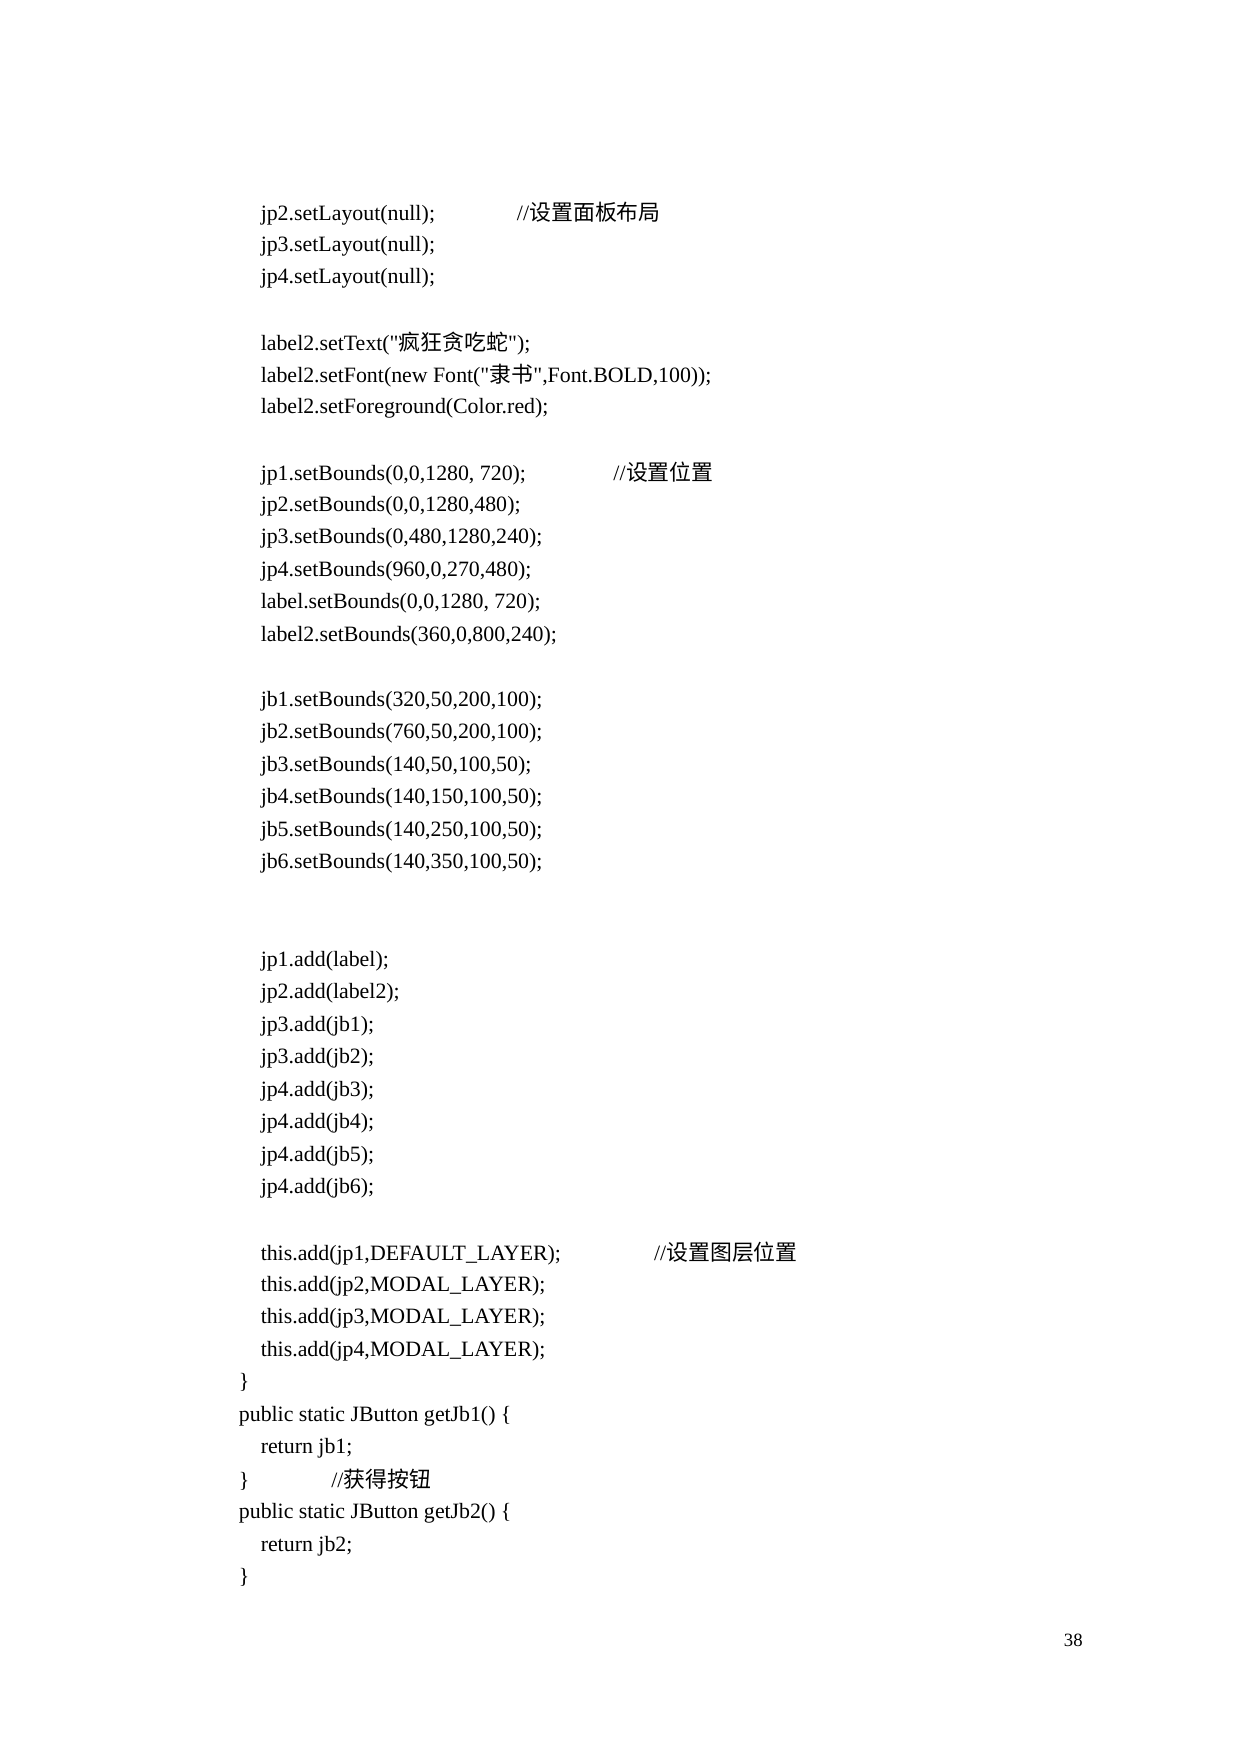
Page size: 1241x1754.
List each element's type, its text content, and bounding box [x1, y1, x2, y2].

text jb5.setBounds(140,250,100,50); [217, 812, 1082, 844]
text jp4.add(jb4); [217, 1104, 1082, 1137]
text return jb2; [217, 1527, 1082, 1559]
text this.add(jp4,MODAL_LAYER); [217, 1332, 1082, 1364]
text public static JButton getJb1() { [217, 1397, 1082, 1429]
text jp3.add(jb1); [217, 1007, 1082, 1039]
text jp1.add(label); [217, 942, 1082, 974]
text jp3.add(jb2); [217, 1039, 1082, 1072]
text this.add(jp1,DEFAULT_LAYER); //设置图层位置 [217, 1234, 1082, 1267]
text jp1.setBounds(0,0,1280, 720); //设置位置 [217, 454, 1082, 487]
text jp4.add(jb5); [217, 1137, 1082, 1169]
text jp2.setLayout(null); //设置面板布局 [217, 194, 1082, 227]
text jp4.setLayout(null); [217, 259, 1082, 292]
text this.add(jp3,MODAL_LAYER); [217, 1299, 1082, 1332]
text jb1.setBounds(320,50,200,100); [217, 682, 1082, 714]
text label2.setBounds(360,0,800,240); [217, 617, 1082, 649]
text jp3.setBounds(0,480,1280,240); [217, 519, 1082, 552]
text } [217, 1364, 1082, 1397]
text jb2.setBounds(760,50,200,100); [217, 714, 1082, 747]
text label2.setText("疯狂贪吃蛇"); [217, 324, 1082, 357]
text return jb1; [217, 1429, 1082, 1462]
text jb4.setBounds(140,150,100,50); [217, 779, 1082, 812]
text jp2.add(label2); [217, 974, 1082, 1007]
text } //获得按钮 [217, 1462, 1082, 1494]
text } [217, 1559, 1082, 1592]
text this.add(jp2,MODAL_LAYER); [217, 1267, 1082, 1299]
text jp2.setBounds(0,0,1280,480); [217, 487, 1082, 519]
text jb3.setBounds(140,50,100,50); [217, 747, 1082, 779]
text label.setBounds(0,0,1280, 720); [217, 584, 1082, 617]
text public static JButton getJb2() { [217, 1494, 1082, 1527]
text jp4.add(jb3); [217, 1072, 1082, 1104]
text label2.setForeground(Color.red); [217, 389, 1082, 422]
text jp4.add(jb6); [217, 1169, 1082, 1202]
text jb6.setBounds(140,350,100,50); [217, 844, 1082, 877]
text jp3.setLayout(null); [217, 227, 1082, 259]
text label2.setFont(new Font("隶书",Font.BOLD,100)); [217, 357, 1082, 389]
text jp4.setBounds(960,0,270,480); [217, 552, 1082, 584]
